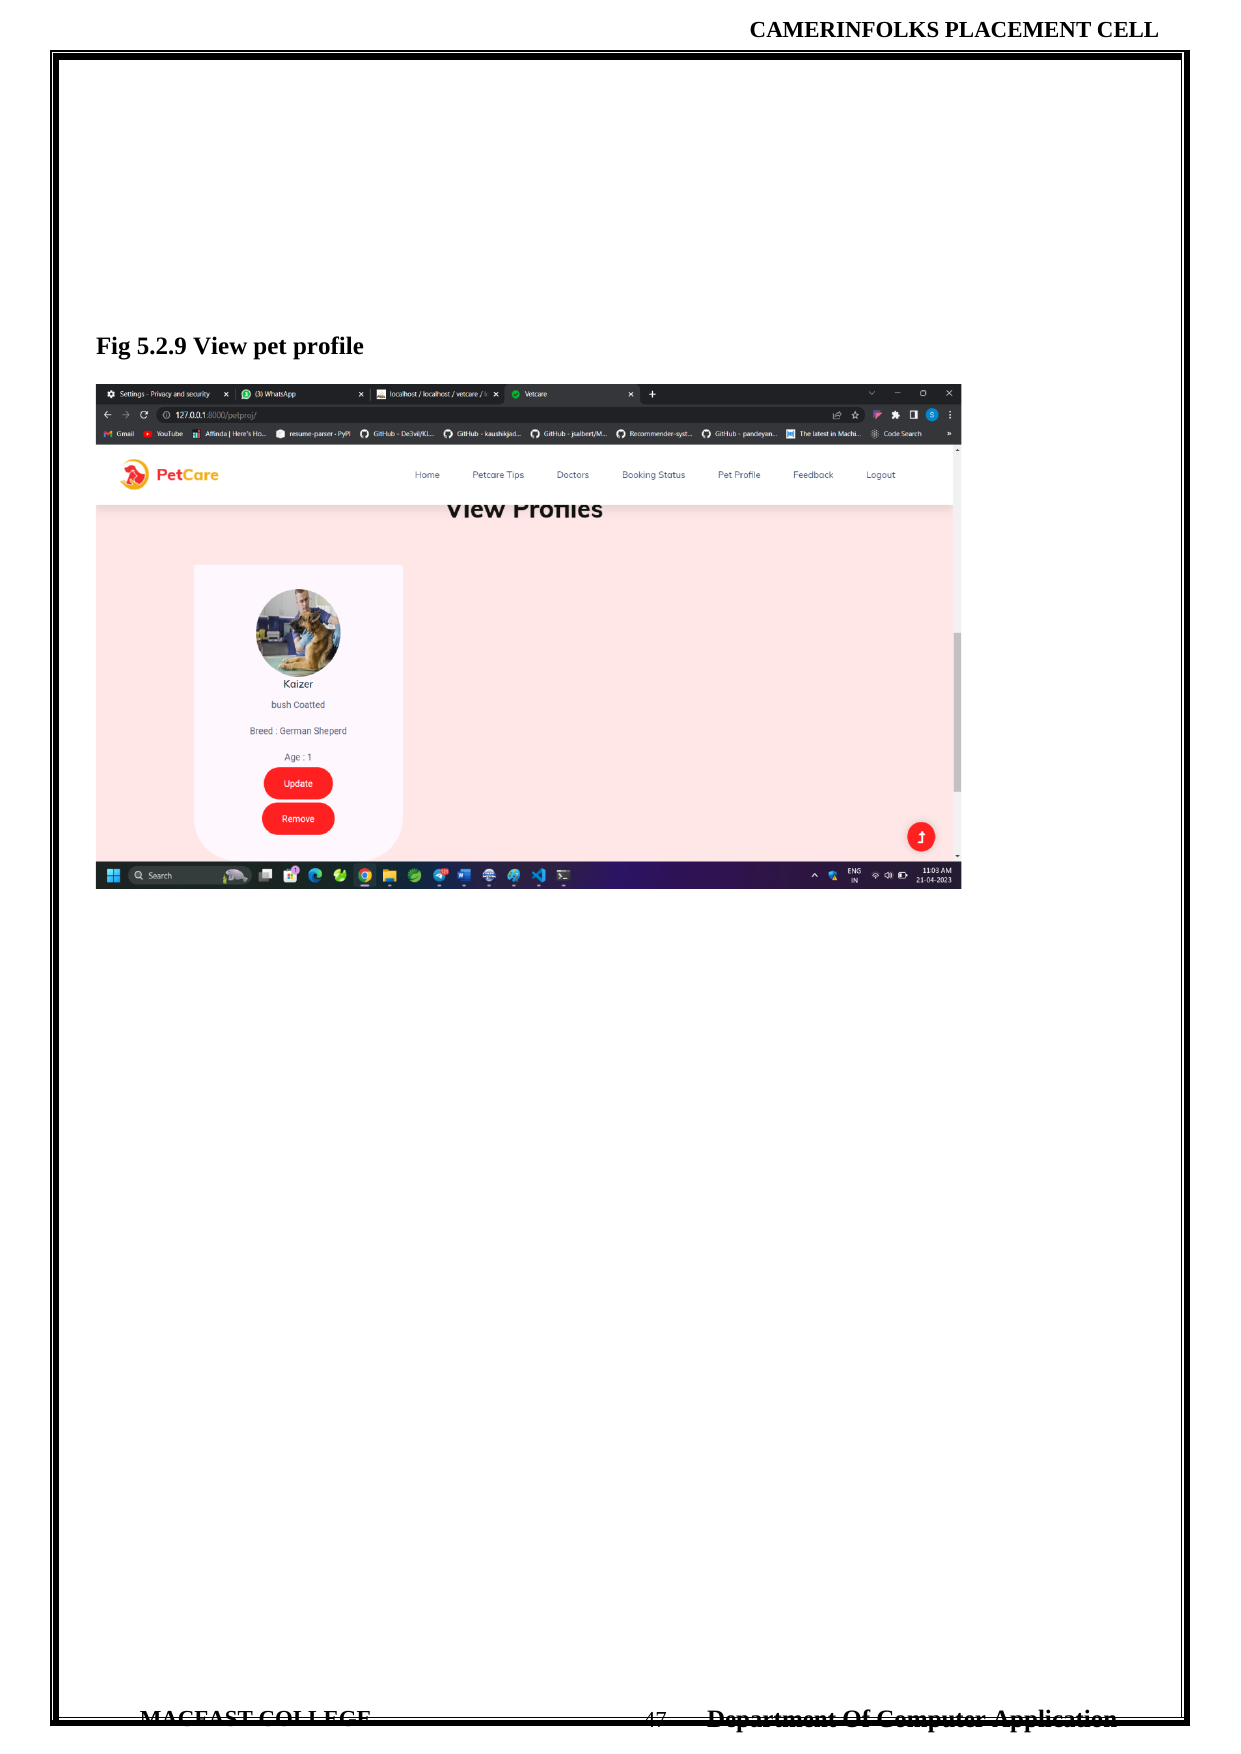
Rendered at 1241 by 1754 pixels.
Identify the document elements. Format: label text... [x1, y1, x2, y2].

picture [95, 384, 962, 889]
text Fig 5.2.9 View pet profile [96, 331, 1180, 360]
